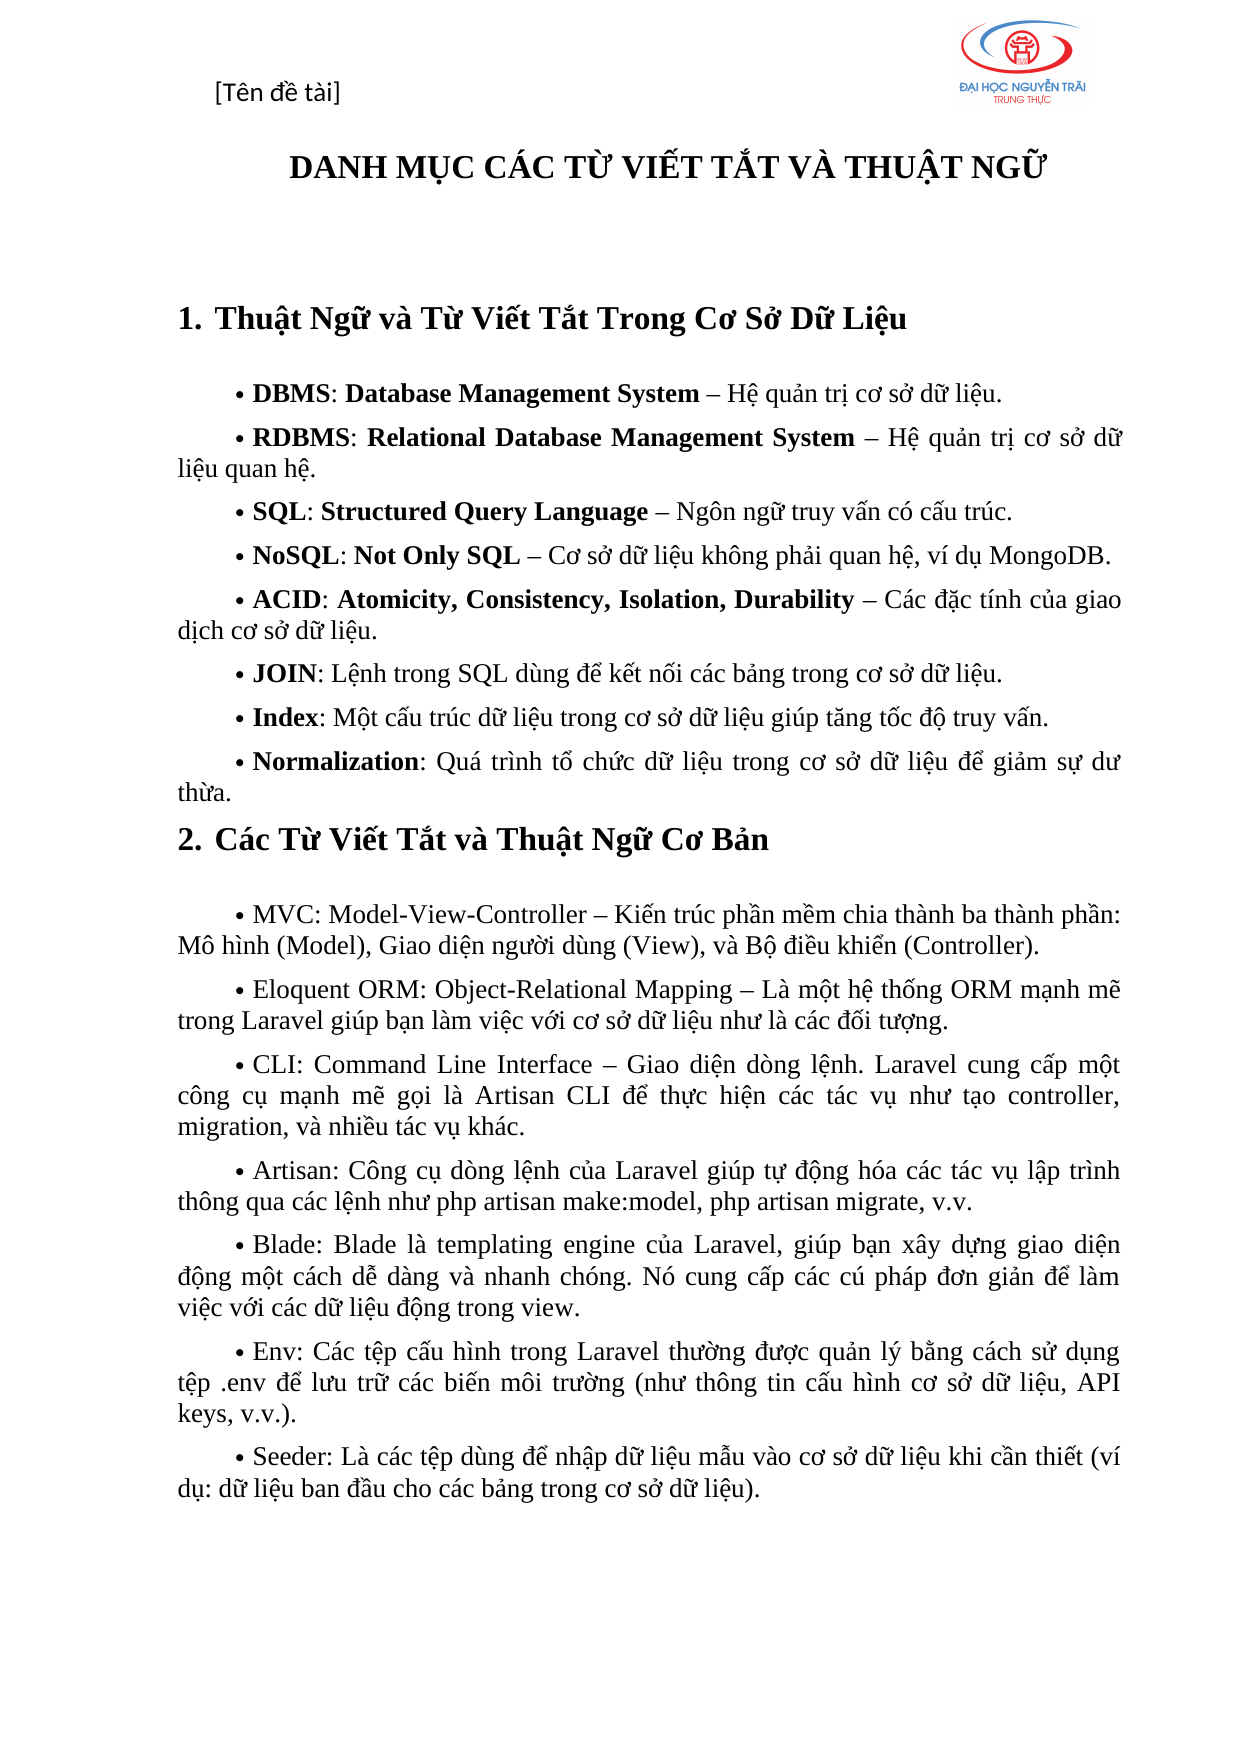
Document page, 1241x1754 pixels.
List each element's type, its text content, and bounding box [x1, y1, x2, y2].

list Index: Một cấu trúc dữ liệu trong cơ sở dữ liệu giúp tăng tốc độ truy vấn. [177, 701, 1122, 732]
list RDBMS: Relational Database Management System – Hệ quản trị cơ sở dữ liệu quan hệ. [177, 421, 1122, 483]
list Seeder: Là các tệp dùng để nhập dữ liệu mẫu vào cơ sở dữ liệu khi cần thiết (ví dụ: dữ liệu ban đầu cho các bảng trong cơ sở dữ liệu). [177, 1441, 1122, 1503]
list Normalization: Quá trình tổ chức dữ liệu trong cơ sở dữ liệu để giảm sự dư thừa. [177, 745, 1122, 807]
list ACID: Atomicity, Consistency, Isolation, Durability – Các đặc tính của giao dịch cơ sở dữ liệu. [177, 583, 1122, 645]
list DBMS: Database Management System – Hệ quản trị cơ sở dữ liệu. [177, 377, 1122, 408]
list SQL: Structured Query Language – Ngôn ngữ truy vấn có cấu trúc. [177, 496, 1122, 527]
picture [952, 15, 1092, 108]
list Artisan: Công cụ dòng lệnh của Laravel giúp tự động hóa các tác vụ lập trình thông qua các lệnh như php artisan make:model, php artisan migrate, v.v. [177, 1154, 1122, 1216]
list CLI: Command Line Interface – Giao diện dòng lệnh. Laravel cung cấp một công cụ mạnh mẽ gọi là Artisan CLI để thực hiện các tác vụ như tạo controller, migration, và nhiều tác vụ khác. [177, 1048, 1122, 1141]
list JOIN: Lệnh trong SQL dùng để kết nối các bảng trong cơ sở dữ liệu. [177, 658, 1122, 689]
list Env: Các tệp cấu hình trong Laravel thường được quản lý bằng cách sử dụng tệp .env để lưu trữ các biến môi trường (như thông tin cấu hình cơ sở dữ liệu, API keys, v.v.). [177, 1334, 1122, 1428]
list Eloquent ORM: Object-Relational Mapping – Là một hệ thống ORM mạnh mẽ trong Laravel giúp bạn làm việc với cơ sở dữ liệu như là các đối tượng. [177, 973, 1122, 1035]
list Blade: Blade là templating engine của Laravel, giúp bạn xây dựng giao diện động một cách dễ dàng và nhanh chóng. Nó cung cấp các cú pháp đơn giản để làm việc với các dữ liệu động trong view. [177, 1229, 1122, 1322]
list MVC: Model-View-Controller – Kiến trúc phần mềm chia thành ba thành phần: Mô hình (Model), Giao diện người dùng (View), và Bộ điều khiển (Controller). [177, 898, 1122, 961]
subtitle DANH MỤC CÁC TỪ VIẾT TẮT VÀ THUẬT NGỮ [215, 148, 1122, 186]
list Các Từ Viết Tắt và Thuật Ngữ Cơ Bản [177, 820, 1122, 858]
list NoSQL: Not Only SQL – Cơ sở dữ liệu không phải quan hệ, ví dụ MongoDB. [177, 539, 1122, 570]
list Thuật Ngữ và Từ Viết Tắt Trong Cơ Sở Dữ Liệu [177, 298, 1122, 337]
